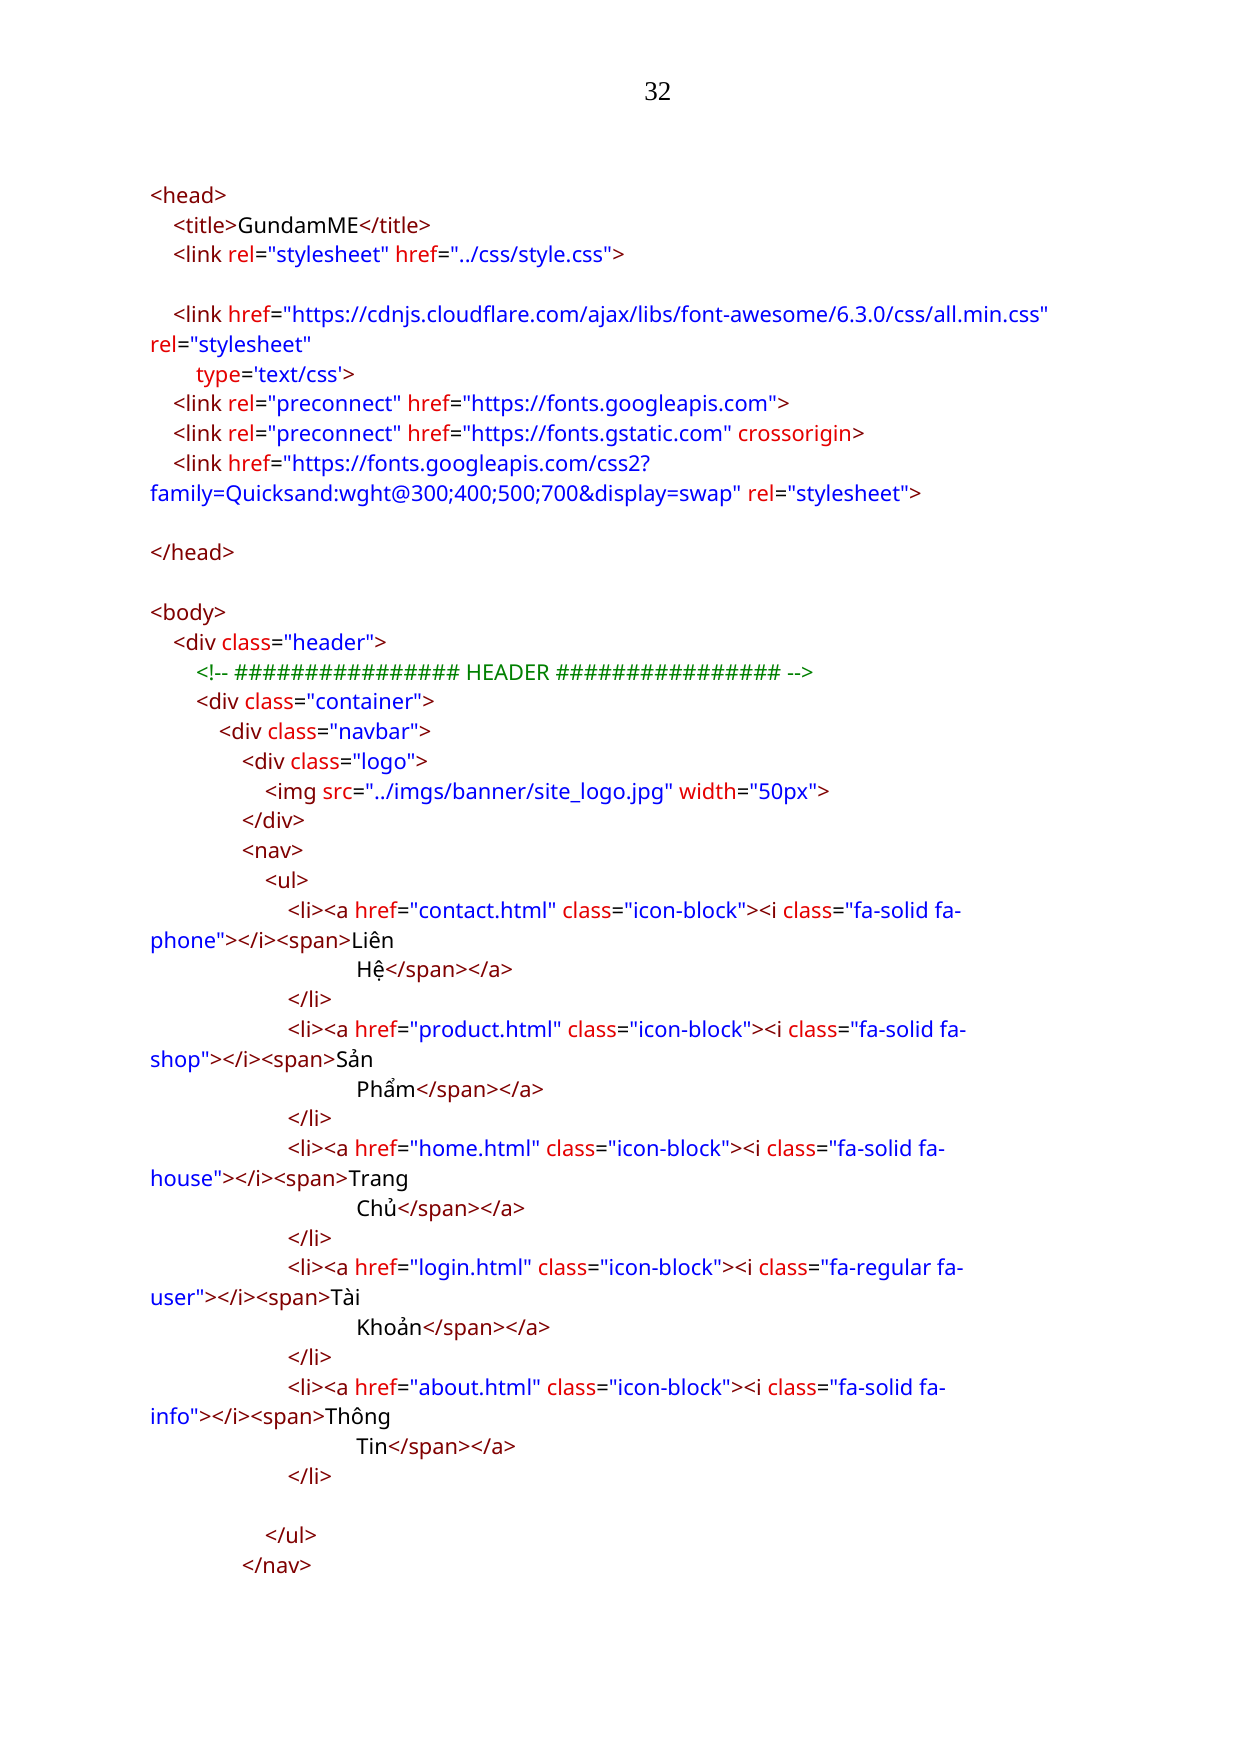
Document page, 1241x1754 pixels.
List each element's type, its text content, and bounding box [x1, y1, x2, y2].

text </li> [150, 1342, 1090, 1371]
text </div> [150, 805, 1090, 835]
text <title>GundamME</title> [150, 209, 1090, 239]
text Khoản</span></a> [150, 1312, 1090, 1342]
text </head> [150, 537, 1090, 567]
text <li><a href="login.html" class="icon-block"><i class="fa-regular fa-user"></i><span>Tài [150, 1252, 1090, 1312]
text <li><a href="home.html" class="icon-block"><i class="fa-solid fa-house"></i><span>Trang [150, 1133, 1090, 1193]
text </nav> [150, 1550, 1090, 1580]
text Tin</span></a> [150, 1431, 1090, 1461]
text <link rel="preconnect" href="https://fonts.gstatic.com" crossorigin> [150, 418, 1090, 448]
text <div class="navbar"> [150, 716, 1090, 746]
text <img src="../imgs/banner/site_logo.jpg" width="50px"> [150, 776, 1090, 805]
text <head> [150, 180, 1090, 209]
text type='text/css'> [150, 358, 1090, 388]
text <!-- ################ HEADER ################ --> [150, 656, 1090, 686]
text <link rel="stylesheet" href="../css/style.css"> [150, 239, 1090, 269]
text <div class="logo"> [150, 746, 1090, 776]
text <link rel="preconnect" href="https://fonts.googleapis.com"> [150, 388, 1090, 418]
text </li> [150, 1461, 1090, 1491]
text <div class="header"> [150, 627, 1090, 656]
text </li> [150, 1222, 1090, 1252]
text <link href="https://cdnjs.cloudflare.com/ajax/libs/font-awesome/6.3.0/css/all.min.css" rel="stylesheet" [150, 299, 1090, 358]
text </li> [150, 1103, 1090, 1133]
text <ul> [150, 865, 1090, 895]
text </li> [150, 984, 1090, 1014]
text Phẩm</span></a> [150, 1073, 1090, 1103]
text <li><a href="about.html" class="icon-block"><i class="fa-solid fa-info"></i><span>Thông [150, 1371, 1090, 1431]
text <link href="https://fonts.googleapis.com/css2?family=Quicksand:wght@300;400;500;700&display=swap" rel="stylesheet"> [150, 448, 1090, 507]
text <li><a href="product.html" class="icon-block"><i class="fa-solid fa-shop"></i><span>Sản [150, 1014, 1090, 1073]
text <li><a href="contact.html" class="icon-block"><i class="fa-solid fa-phone"></i><span>Liên [150, 895, 1090, 954]
text <body> [150, 597, 1090, 627]
text <nav> [150, 835, 1090, 865]
text </ul> [150, 1520, 1090, 1550]
text <div class="container"> [150, 686, 1090, 716]
text Chủ</span></a> [150, 1193, 1090, 1222]
text Hệ</span></a> [150, 954, 1090, 984]
